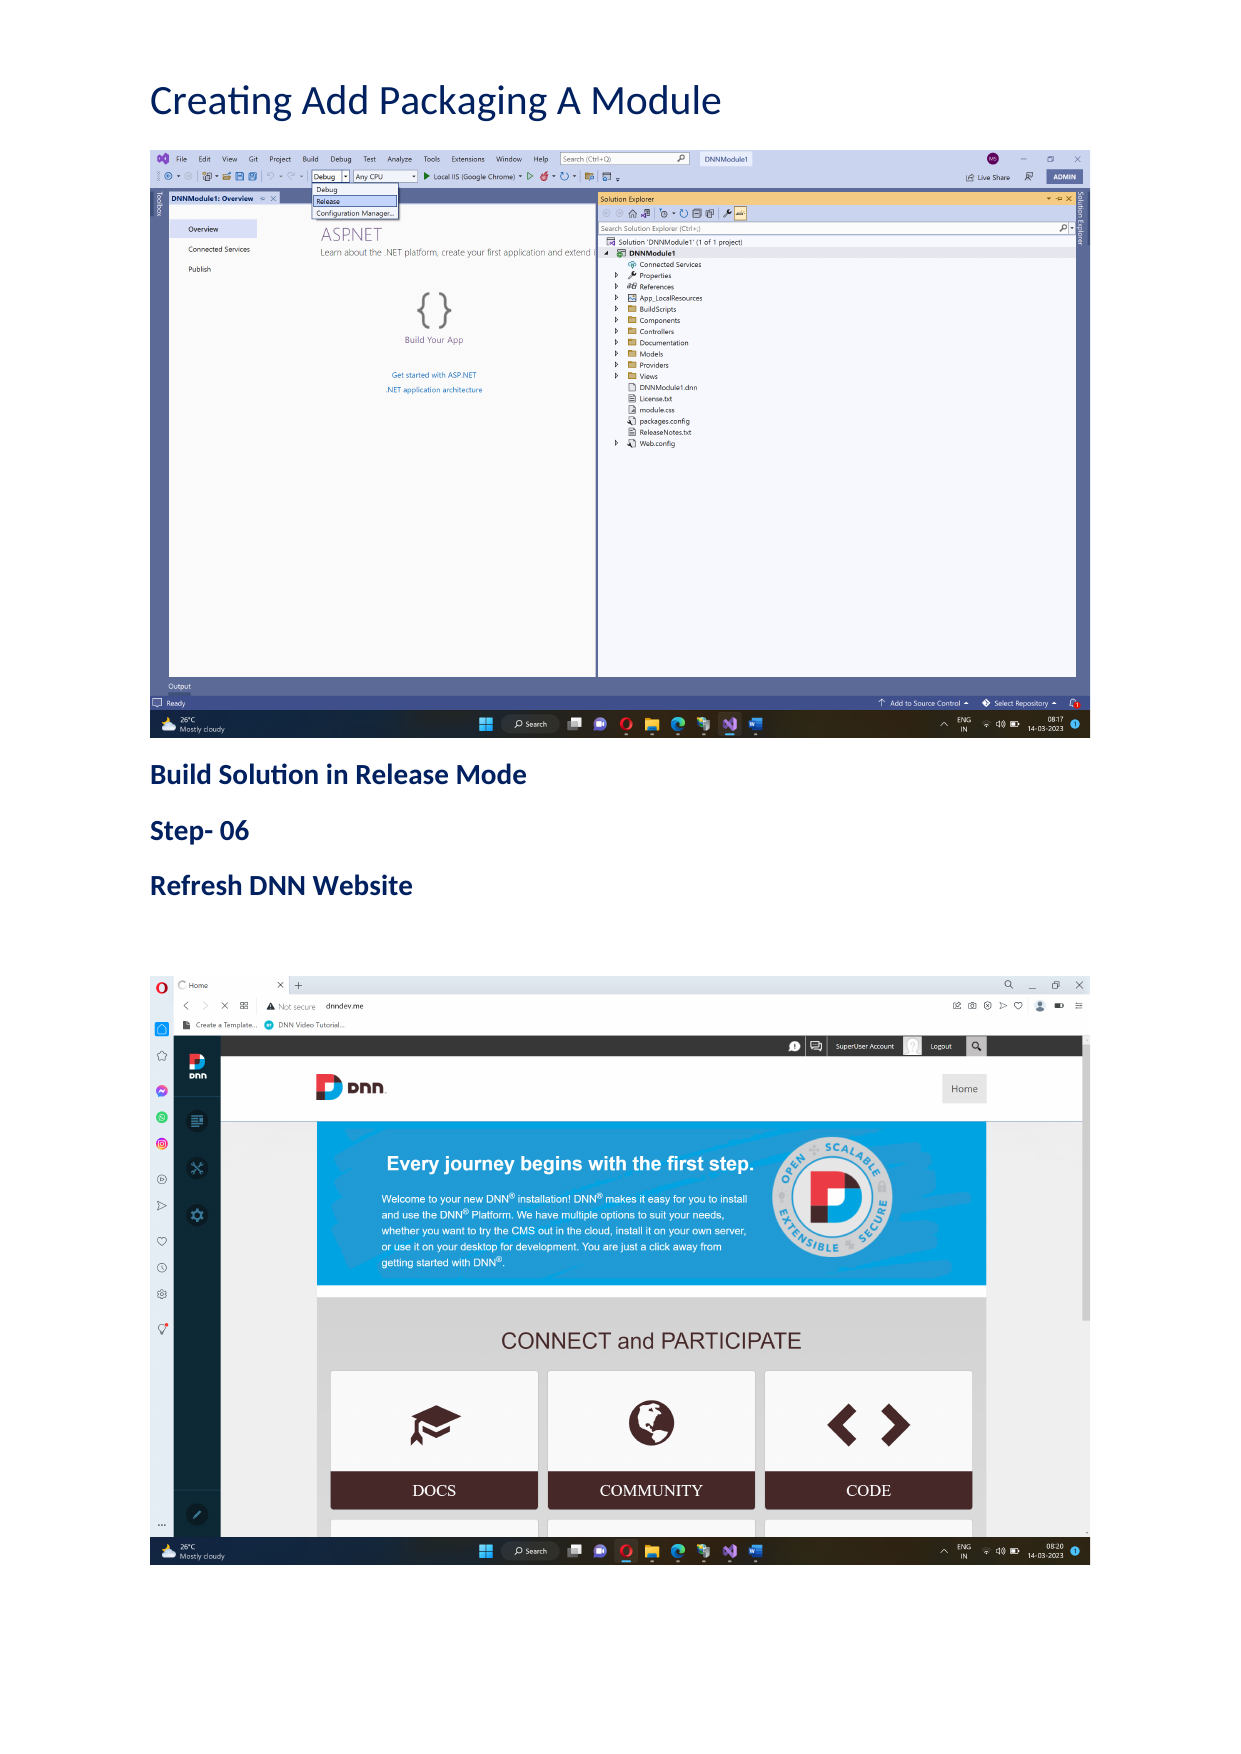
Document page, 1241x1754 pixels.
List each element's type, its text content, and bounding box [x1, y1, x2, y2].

picture [150, 150, 1091, 738]
picture [150, 976, 1091, 1565]
text Refresh DNN Website [150, 867, 1090, 902]
text Step- 06 [150, 812, 1090, 847]
text Build Solution in Release Mode [150, 756, 1090, 792]
